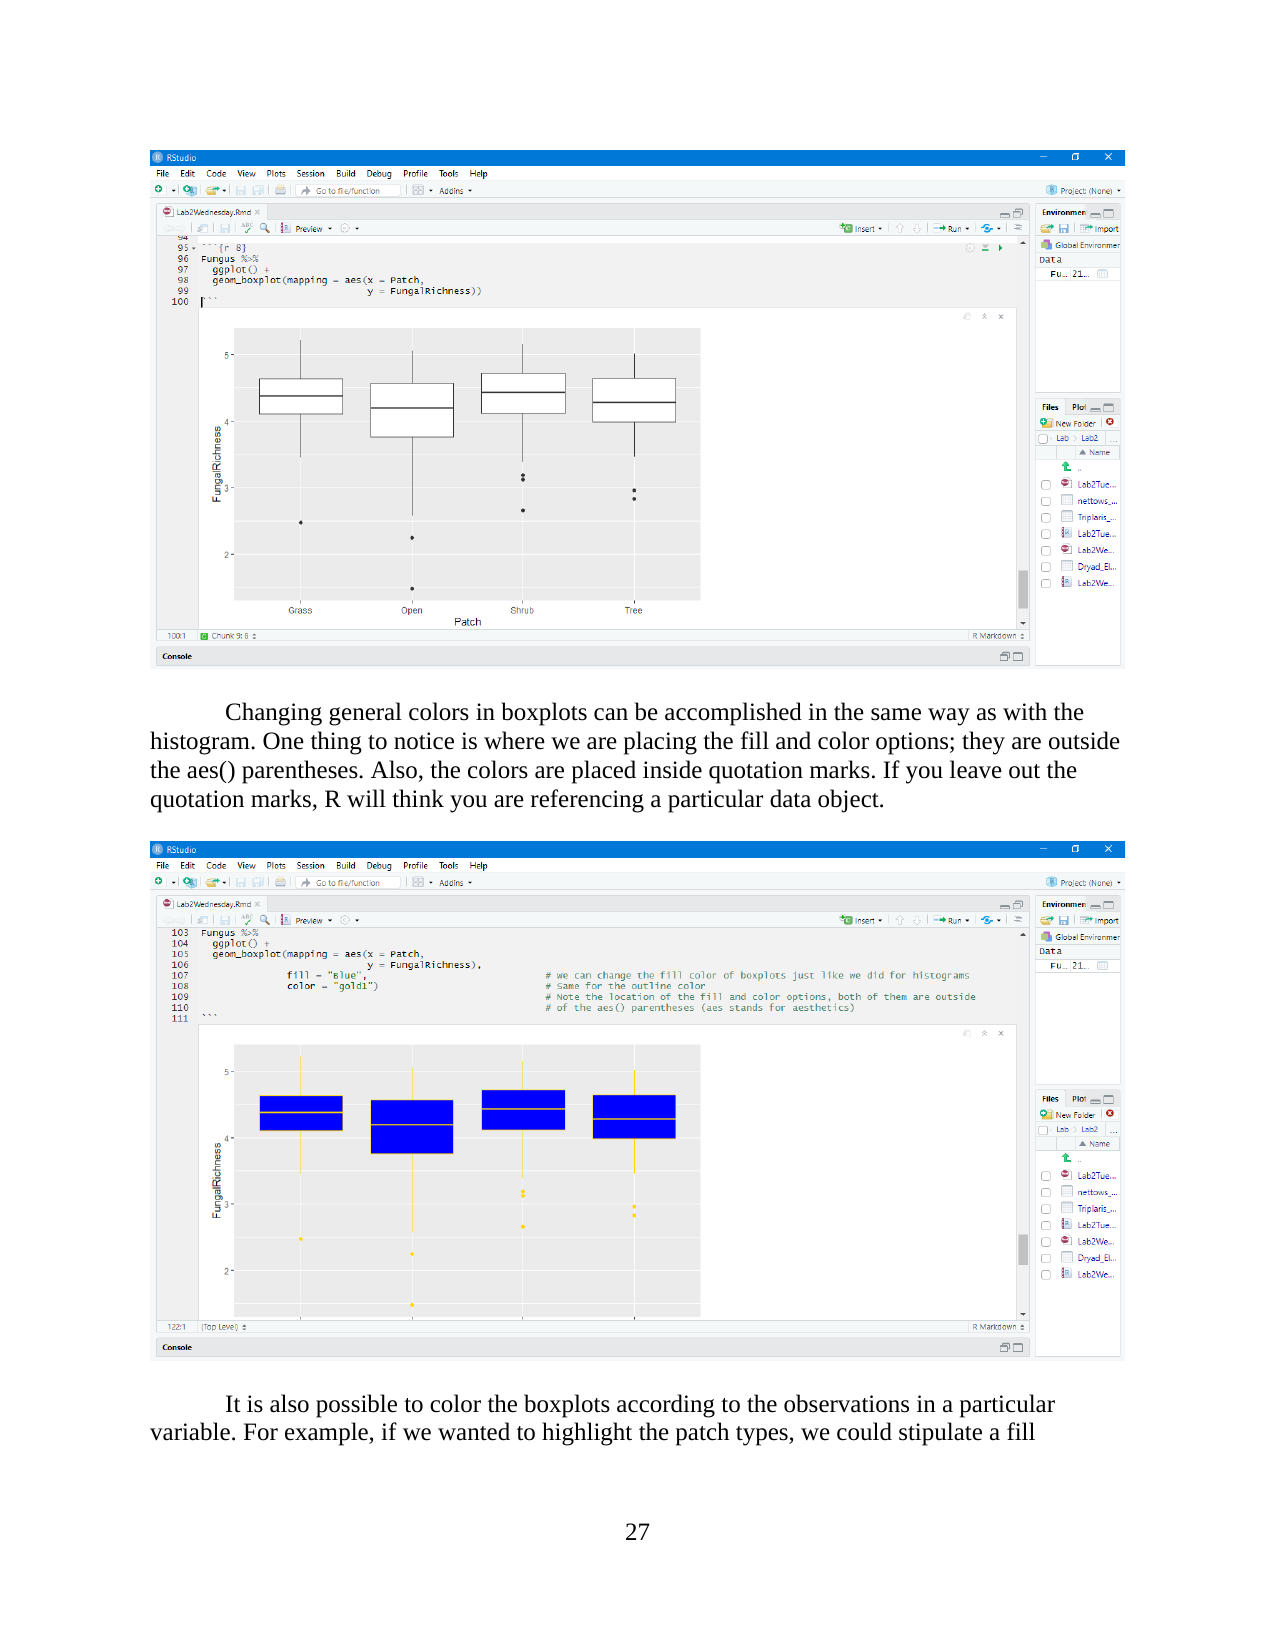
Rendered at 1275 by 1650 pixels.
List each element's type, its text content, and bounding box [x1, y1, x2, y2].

picture [150, 841, 1125, 1361]
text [150, 1389, 1125, 1446]
picture [150, 150, 1125, 669]
text Changing general colors in boxplots can be accomplished in the same way as with the histogram. One thing to notice is where we are placing the fill and color options; they are outside the aes() parentheses. Also, the colors are placed inside quotation marks. If you leave out the quotation marks, R will think you are referencing a particular data object. [150, 697, 1125, 812]
